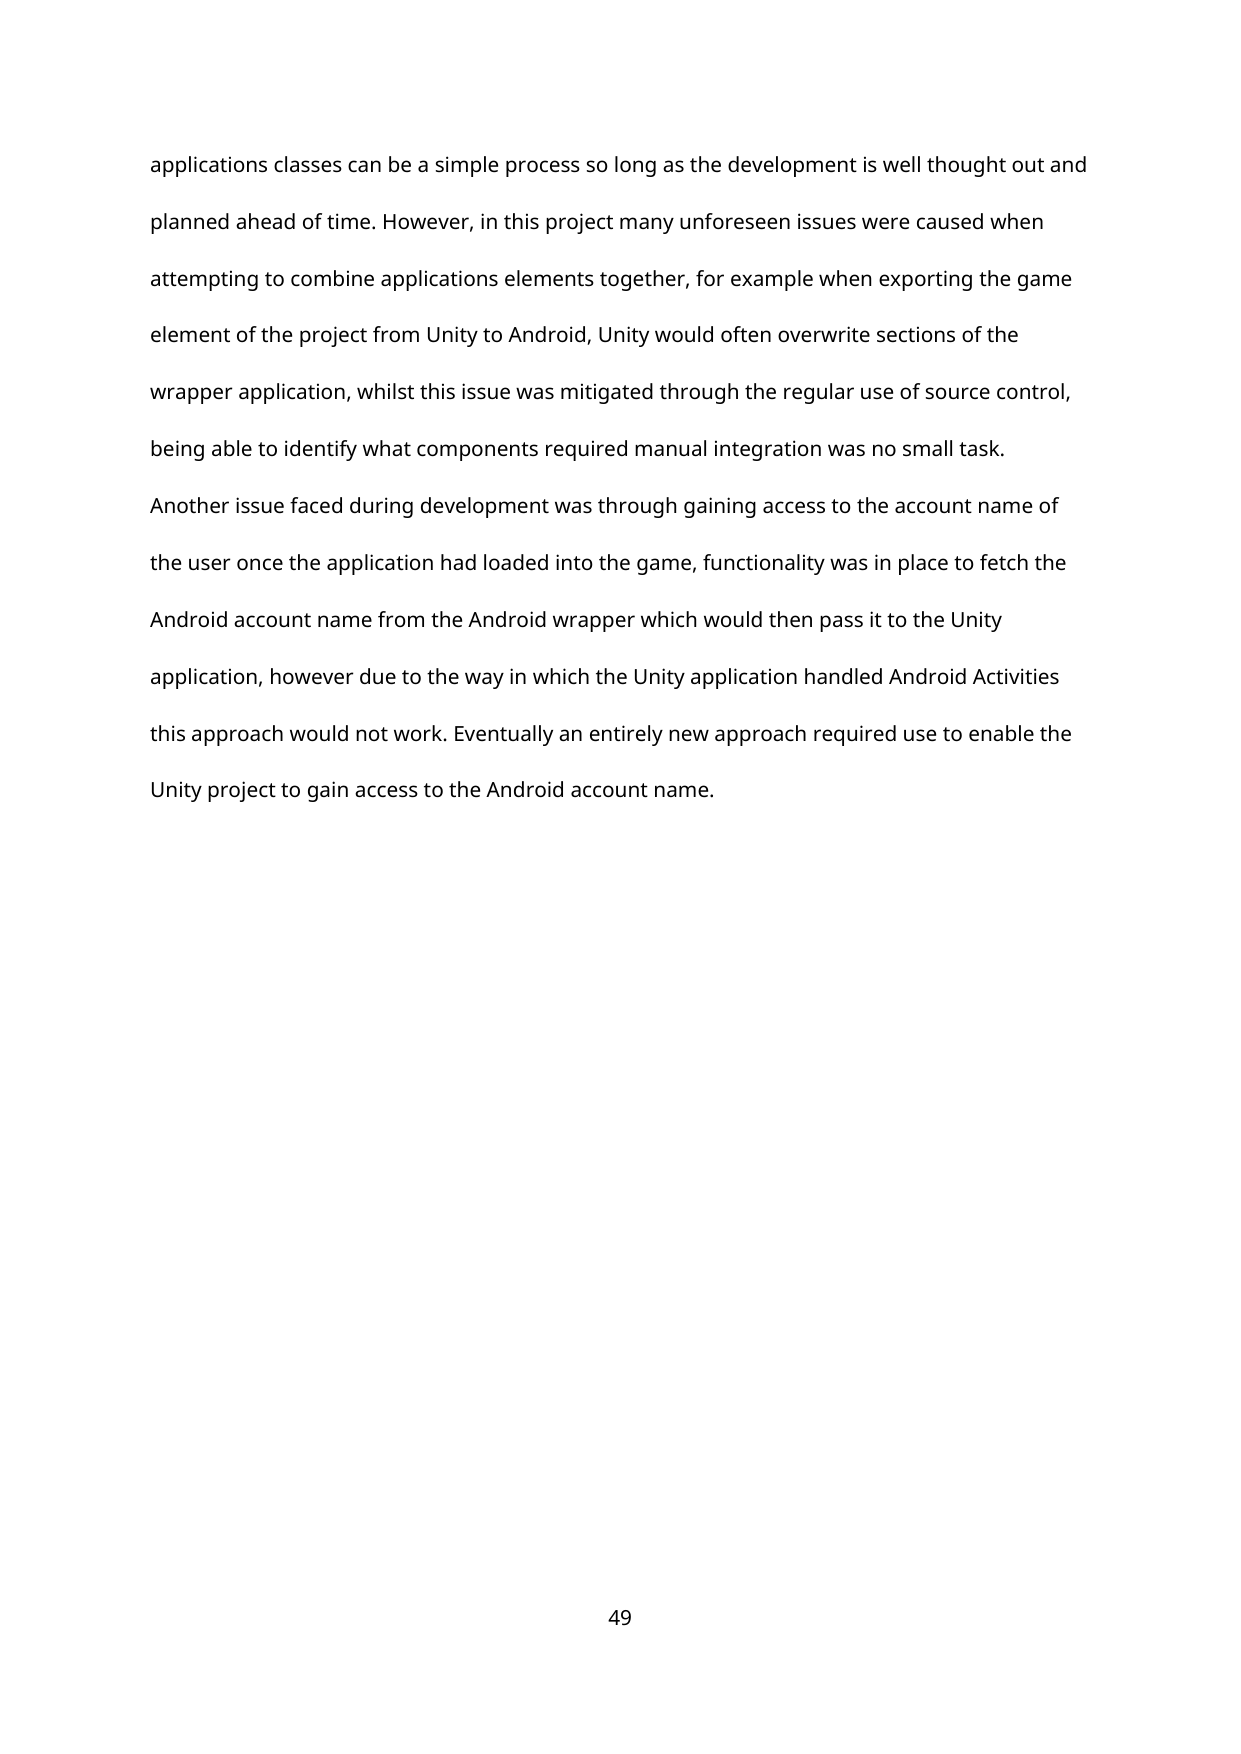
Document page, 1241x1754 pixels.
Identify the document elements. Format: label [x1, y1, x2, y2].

text [150, 150, 1090, 804]
